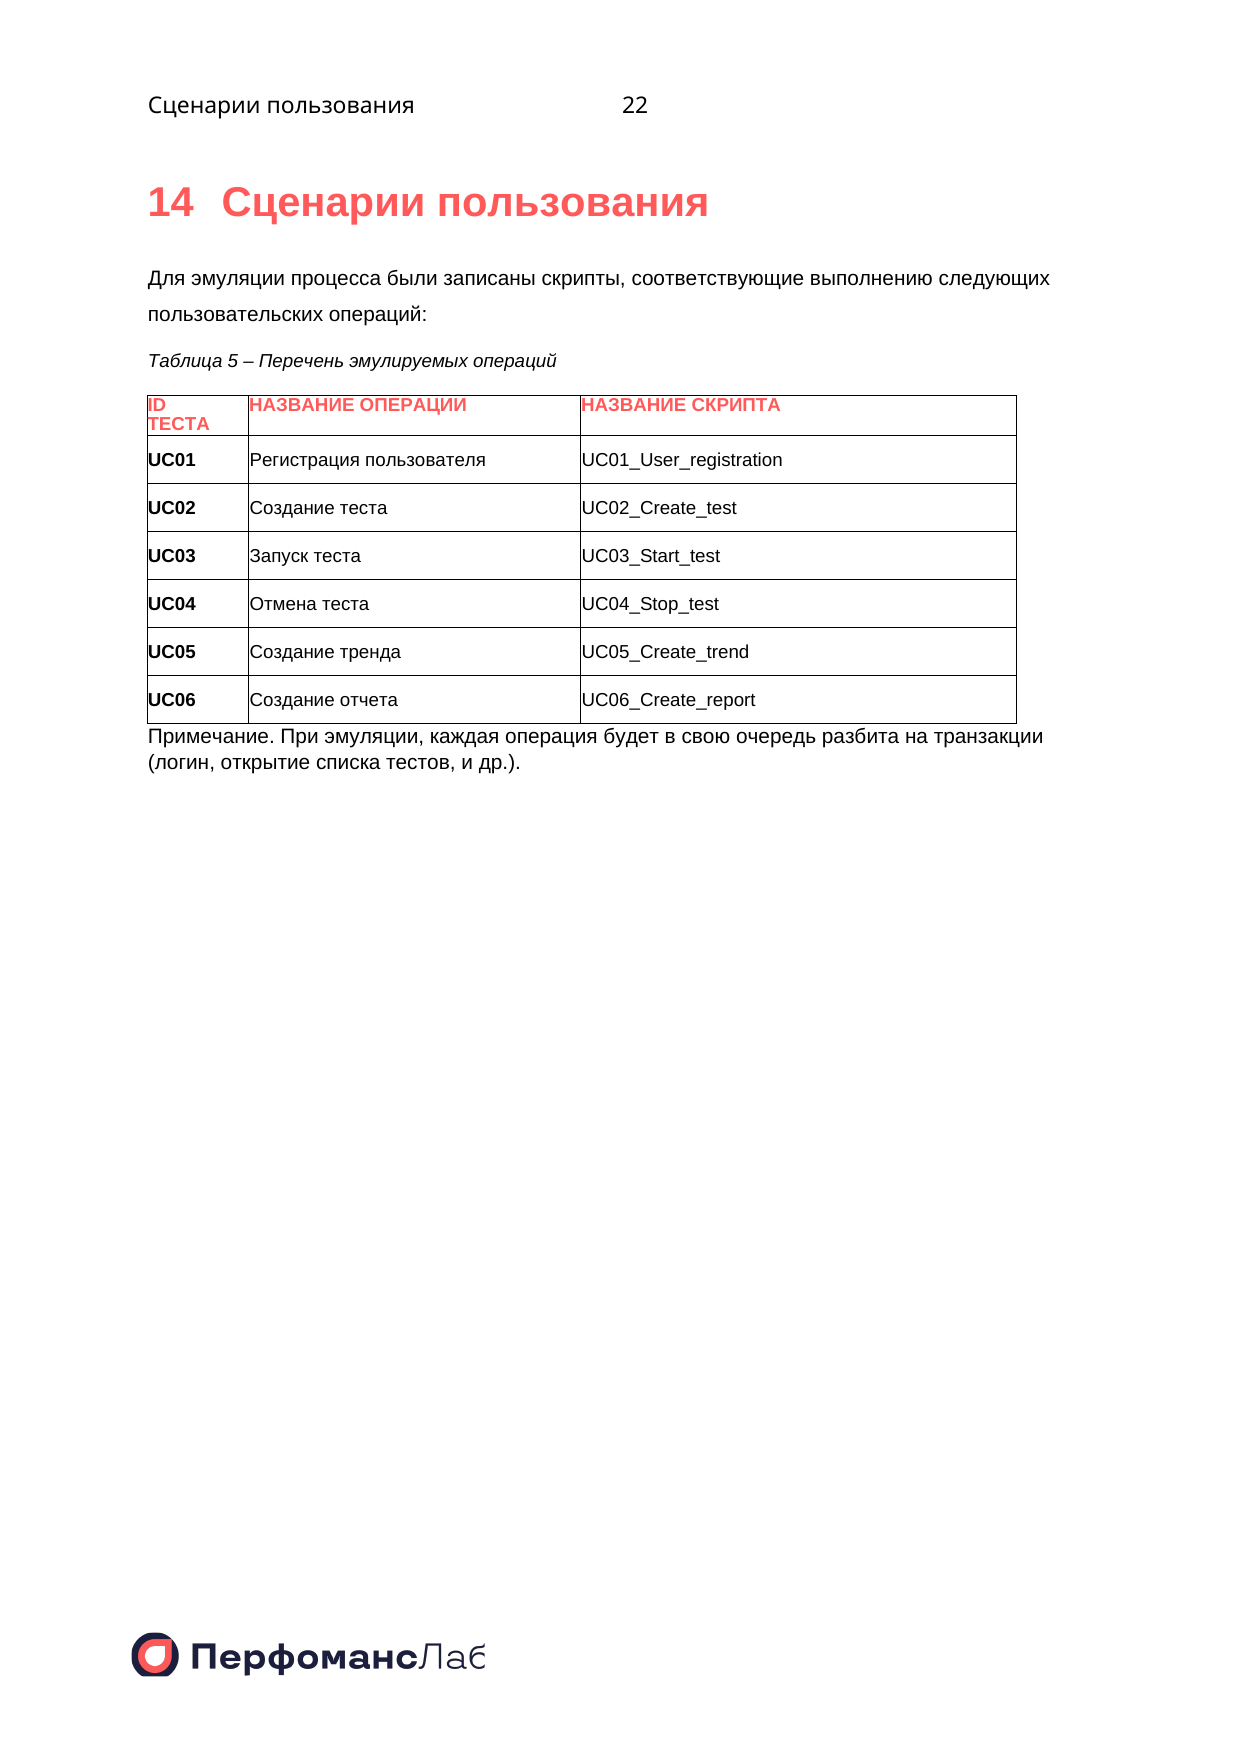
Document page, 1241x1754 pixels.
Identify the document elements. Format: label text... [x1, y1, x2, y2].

table_cell UC03_Start_test [581, 532, 1016, 579]
table_cell UC03 [148, 532, 248, 579]
text Для эмуляции процесса были записаны скрипты, соответствующие выполнению следующих пользовательских операций: [148, 266, 1092, 326]
table_cell UC01_User_registration [581, 436, 1016, 483]
table_cell Создание тренда [249, 628, 580, 675]
table_cell UC01 [148, 436, 248, 483]
table_cell UC04_Stop_test [581, 580, 1016, 627]
table_header Название скрипта [581, 396, 1016, 435]
table_cell Создание теста [249, 484, 580, 531]
table_cell UC05 [148, 628, 248, 675]
table_cell Отмена теста [249, 580, 580, 627]
text Примечание. При эмуляции, каждая операция будет в свою очередь разбита на транзакции (логин, открытие списка тестов, и др.). [148, 724, 1092, 774]
table_cell UC06_Create_report [581, 676, 1016, 723]
table_cell Регистрация пользователя [249, 436, 580, 483]
table_cell UC02 [148, 484, 248, 531]
table_cell UC05_Create_trend [581, 628, 1016, 675]
subtitle Сценарии пользования [147, 177, 1092, 225]
table_header Название операции [249, 396, 580, 435]
table_cell UC06 [148, 676, 248, 723]
table_cell Запуск теста [249, 532, 580, 579]
table_header ID теста [148, 396, 248, 435]
table_cell UC02_Create_test [581, 484, 1016, 531]
table_cell Создание отчета [249, 676, 580, 723]
picture [131, 1632, 485, 1677]
table_cell UC04 [148, 580, 248, 627]
